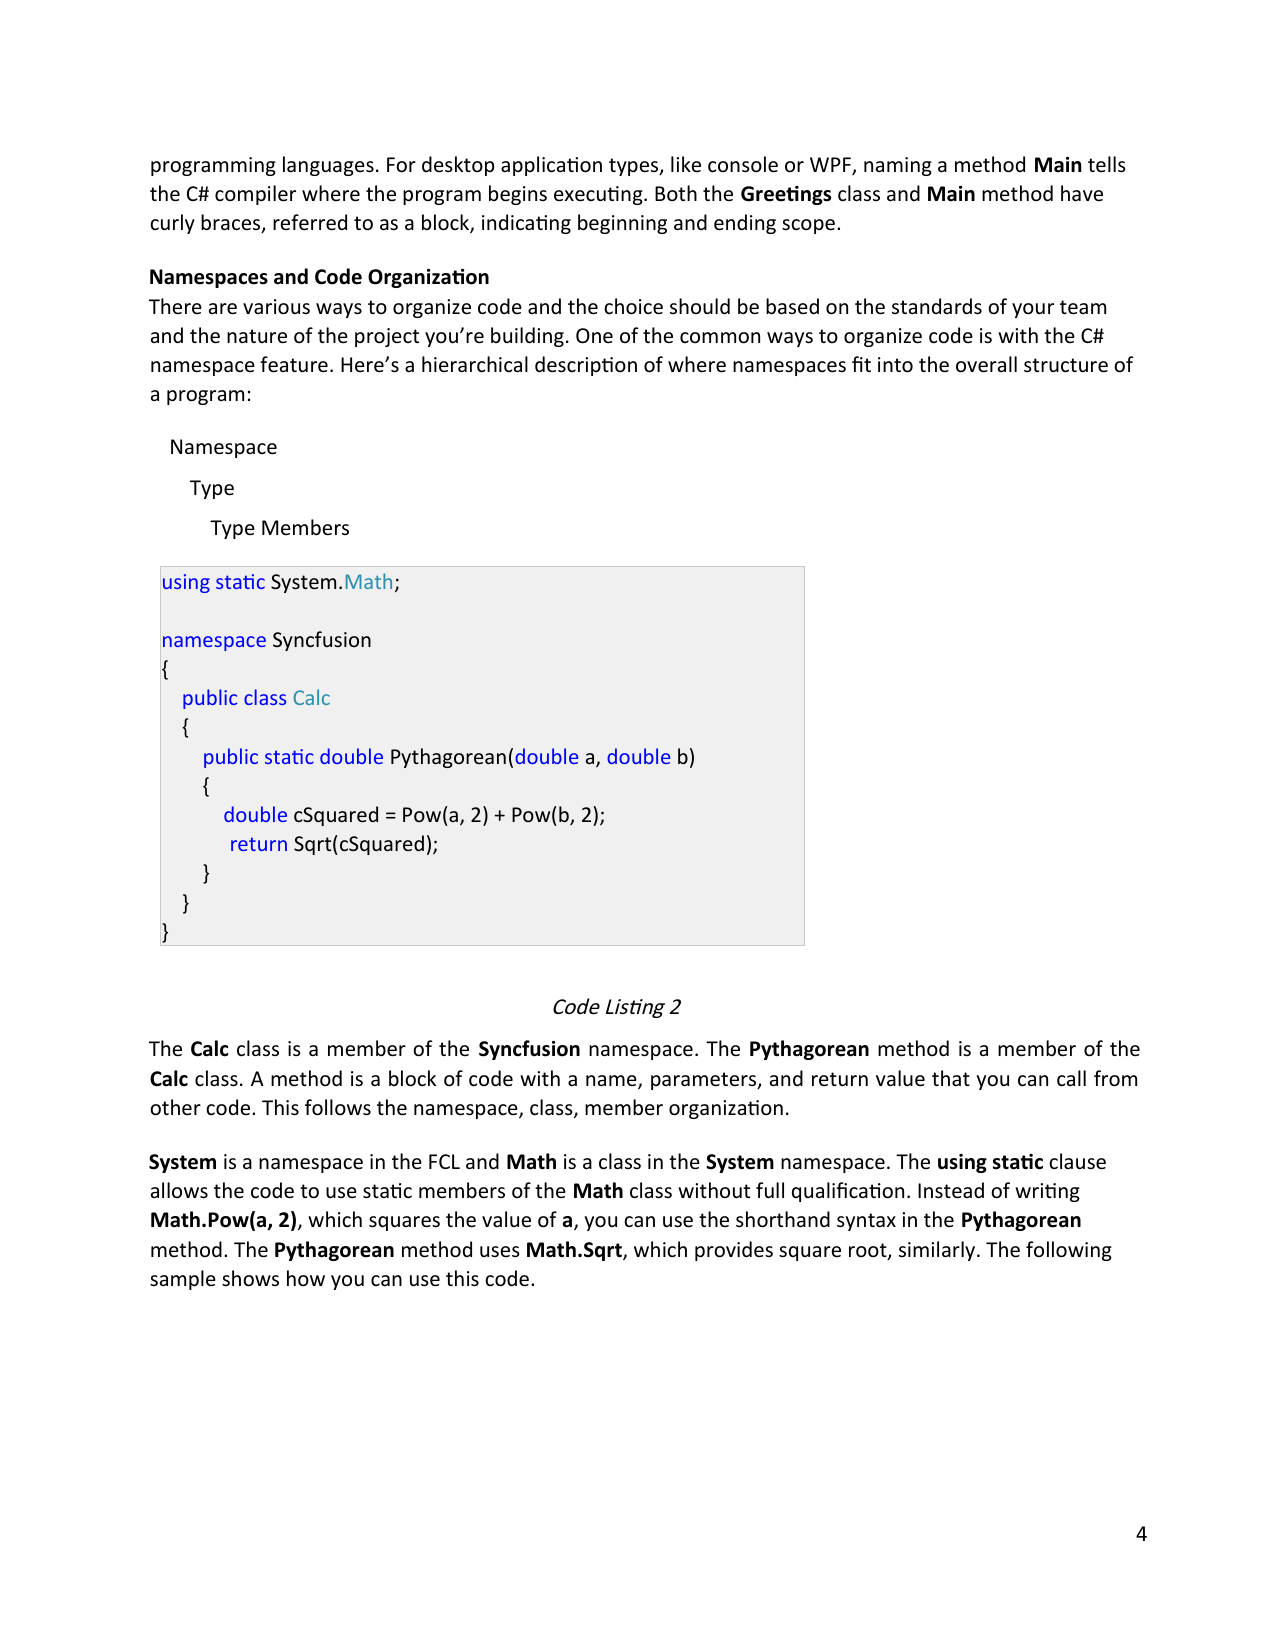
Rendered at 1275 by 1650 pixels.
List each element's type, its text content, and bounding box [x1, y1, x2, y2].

text } [161, 916, 804, 945]
text public class Calc [161, 682, 804, 711]
text The Calc class is a member of the Syncfusion namespace. The Pythagorean method is a member of the Calc class. A method is a block of code with a name, parameters, and return value that you can call from other code. This follows the namespace, class, member organization. [148, 1034, 1142, 1122]
text Code Listing 2 [150, 992, 1081, 1020]
text Type [148, 473, 1147, 501]
text namespace Syncfusion [161, 624, 804, 653]
subtitle Namespaces and Code Organization [148, 262, 1147, 290]
text } [161, 887, 804, 916]
text Type Members [148, 513, 1147, 541]
text Namespace [148, 432, 1147, 460]
text { [161, 770, 804, 799]
text } [161, 857, 804, 886]
text { [161, 711, 804, 741]
text using static System.Math; [161, 567, 804, 595]
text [148, 150, 1147, 237]
text double cSquared = Pow(a, 2) + Pow(b, 2); return Sqrt(cSquared); [161, 799, 804, 857]
text There are various ways to organize code and the choice should be based on the standards of your team and the nature of the project you’re building. One of the common ways to organize code is with the C# namespace feature. Here’s a hierarchical description of where namespaces fit into the overall structure of a program: [148, 292, 1147, 407]
text public static double Pythagorean(double a, double b) [161, 741, 804, 770]
text System is a namespace in the FCL and Math is a class in the System namespace. The using static clause allows the code to use static members of the Math class without full qualification. Instead of writing Math.Pow(a, 2), which squares the value of a, you can use the shorthand syntax in the Pythagorean method. The Pythagorean method uses Math.Sqrt, which provides square root, similarly. The following sample shows how you can use this code. [148, 1147, 1147, 1292]
text { [161, 653, 804, 682]
